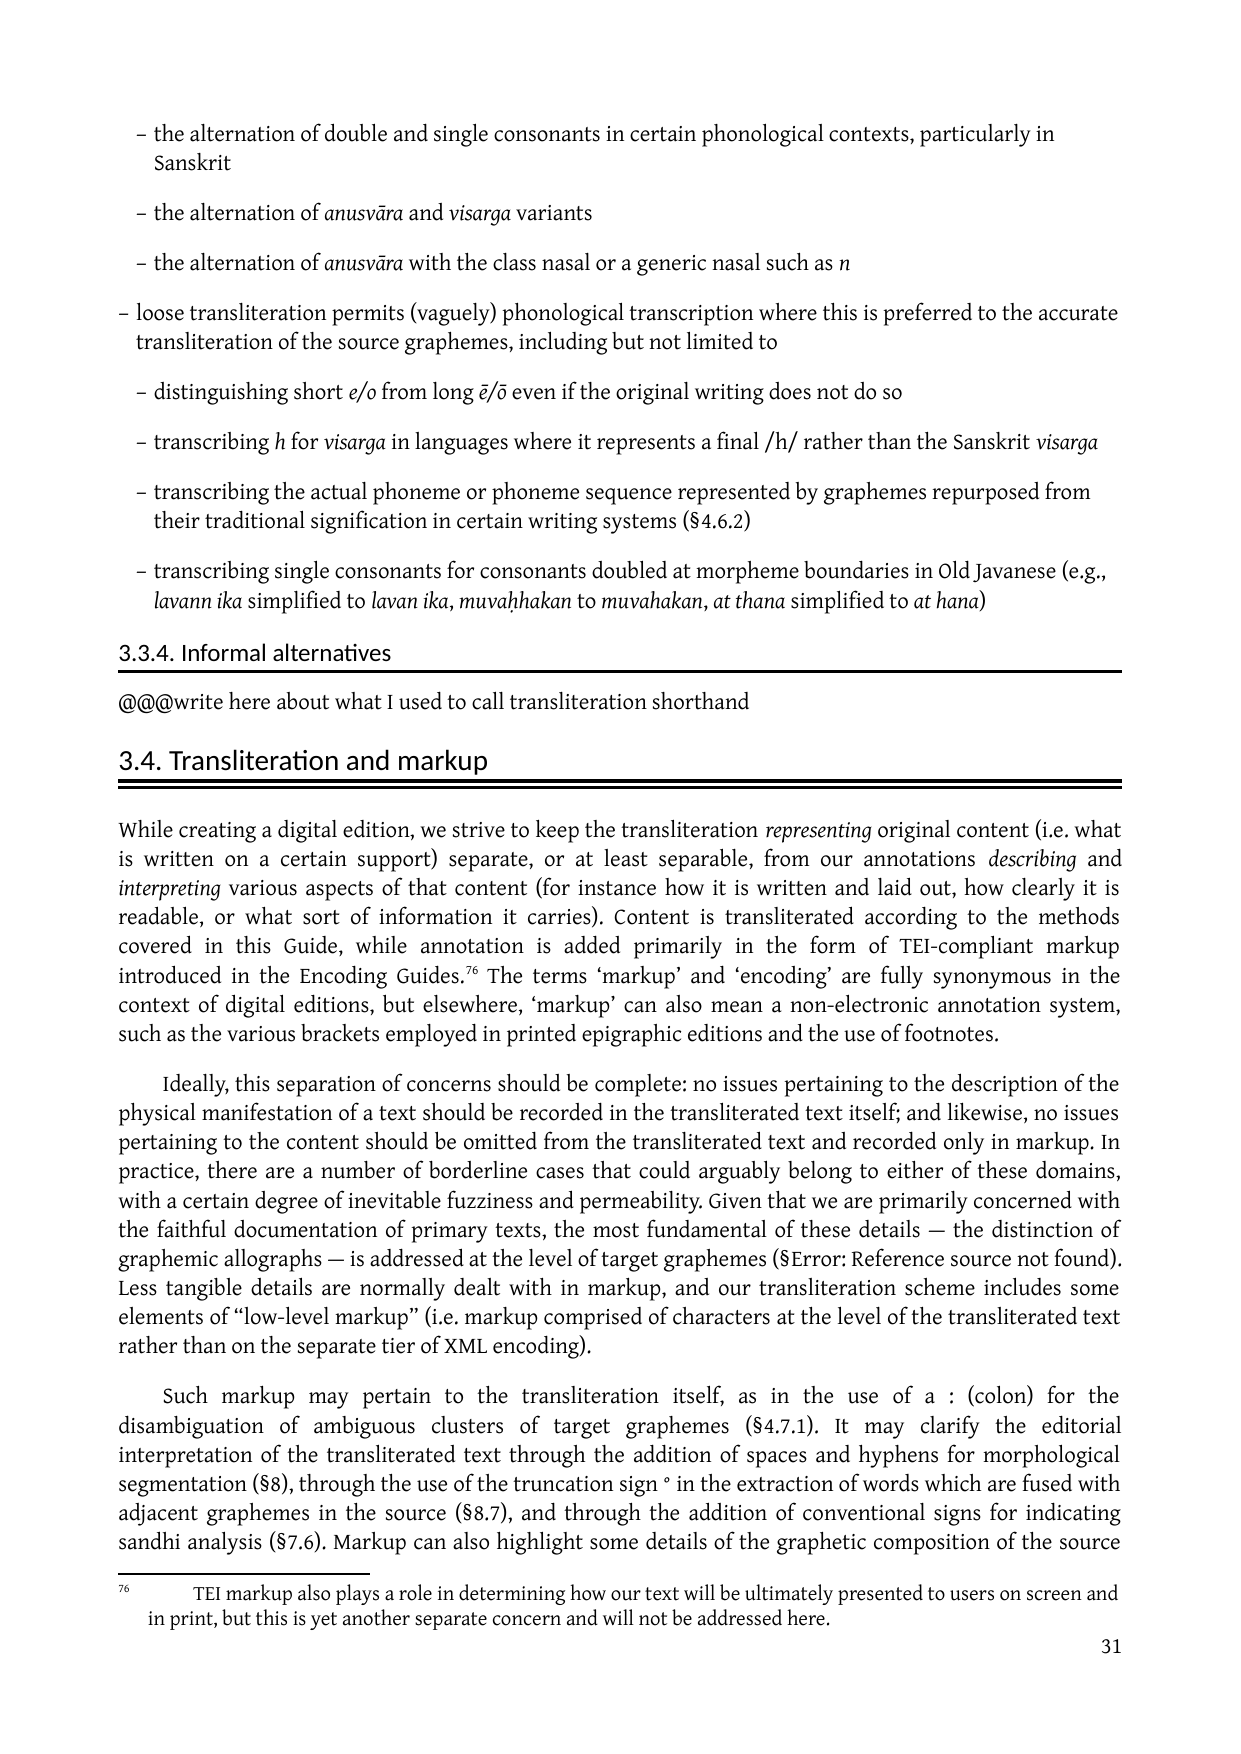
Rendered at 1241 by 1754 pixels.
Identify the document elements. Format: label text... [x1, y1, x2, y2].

list transcribing the actual phoneme or phoneme sequence represented by graphemes repurposed from their traditional signification in certain writing systems (§4.6.2) [136, 476, 1122, 535]
list loose transliteration permits (vaguely) phonological transcription where this is preferred to the accurate transliteration of the source graphemes, including but not limited to [118, 297, 1122, 356]
list transcribing h for visarga in languages where it represents a final /h/ rather than the Sanskrit visarga [136, 426, 1122, 456]
list transcribing single consonants for consonants doubled at morpheme boundaries in Old Javanese (e.g., lavann ika simplified to lavan ika, muvaḥhakan to muvahakan, at thana simplified to at hana) [136, 556, 1122, 614]
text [118, 1381, 1122, 1556]
subtitle Informal alternatives [118, 635, 1122, 670]
list the alternation of double and single consonants in certain phonological contexts, particularly in Sanskrit [136, 118, 1122, 176]
list the alternation of anusvāra and visarga variants [136, 197, 1122, 226]
text While creating a digital edition, we strive to keep the transliteration representing original content (i.e. what is written on a certain support) separate, or at least separable, from our annotations describing and interpreting various aspects of that content (for instance how it is written and laid out, how clearly it is readable, or what sort of information it carries). Content is transliterated according to the methods covered in this Guide, while annotation is added primarily in the form of TEI-compliant markup introduced in the Encoding Guides. The terms ‘markup’ and ‘encoding’ are fully synonymous in the context of digital editions, but elsewhere, ‘markup’ can also mean a non-electronic annotation system, such as the various brackets employed in printed epigraphic editions and the use of footnotes. [118, 814, 1122, 1047]
list distinguishing short e/o from long ē/ō even if the original writing does not do so [136, 376, 1122, 406]
text @@@write here about what I used to call transliteration shorthand [118, 686, 1122, 715]
subtitle Transliteration and markup [118, 740, 1122, 779]
list the alternation of anusvāra with the class nasal or a generic nasal such as n [136, 247, 1122, 276]
